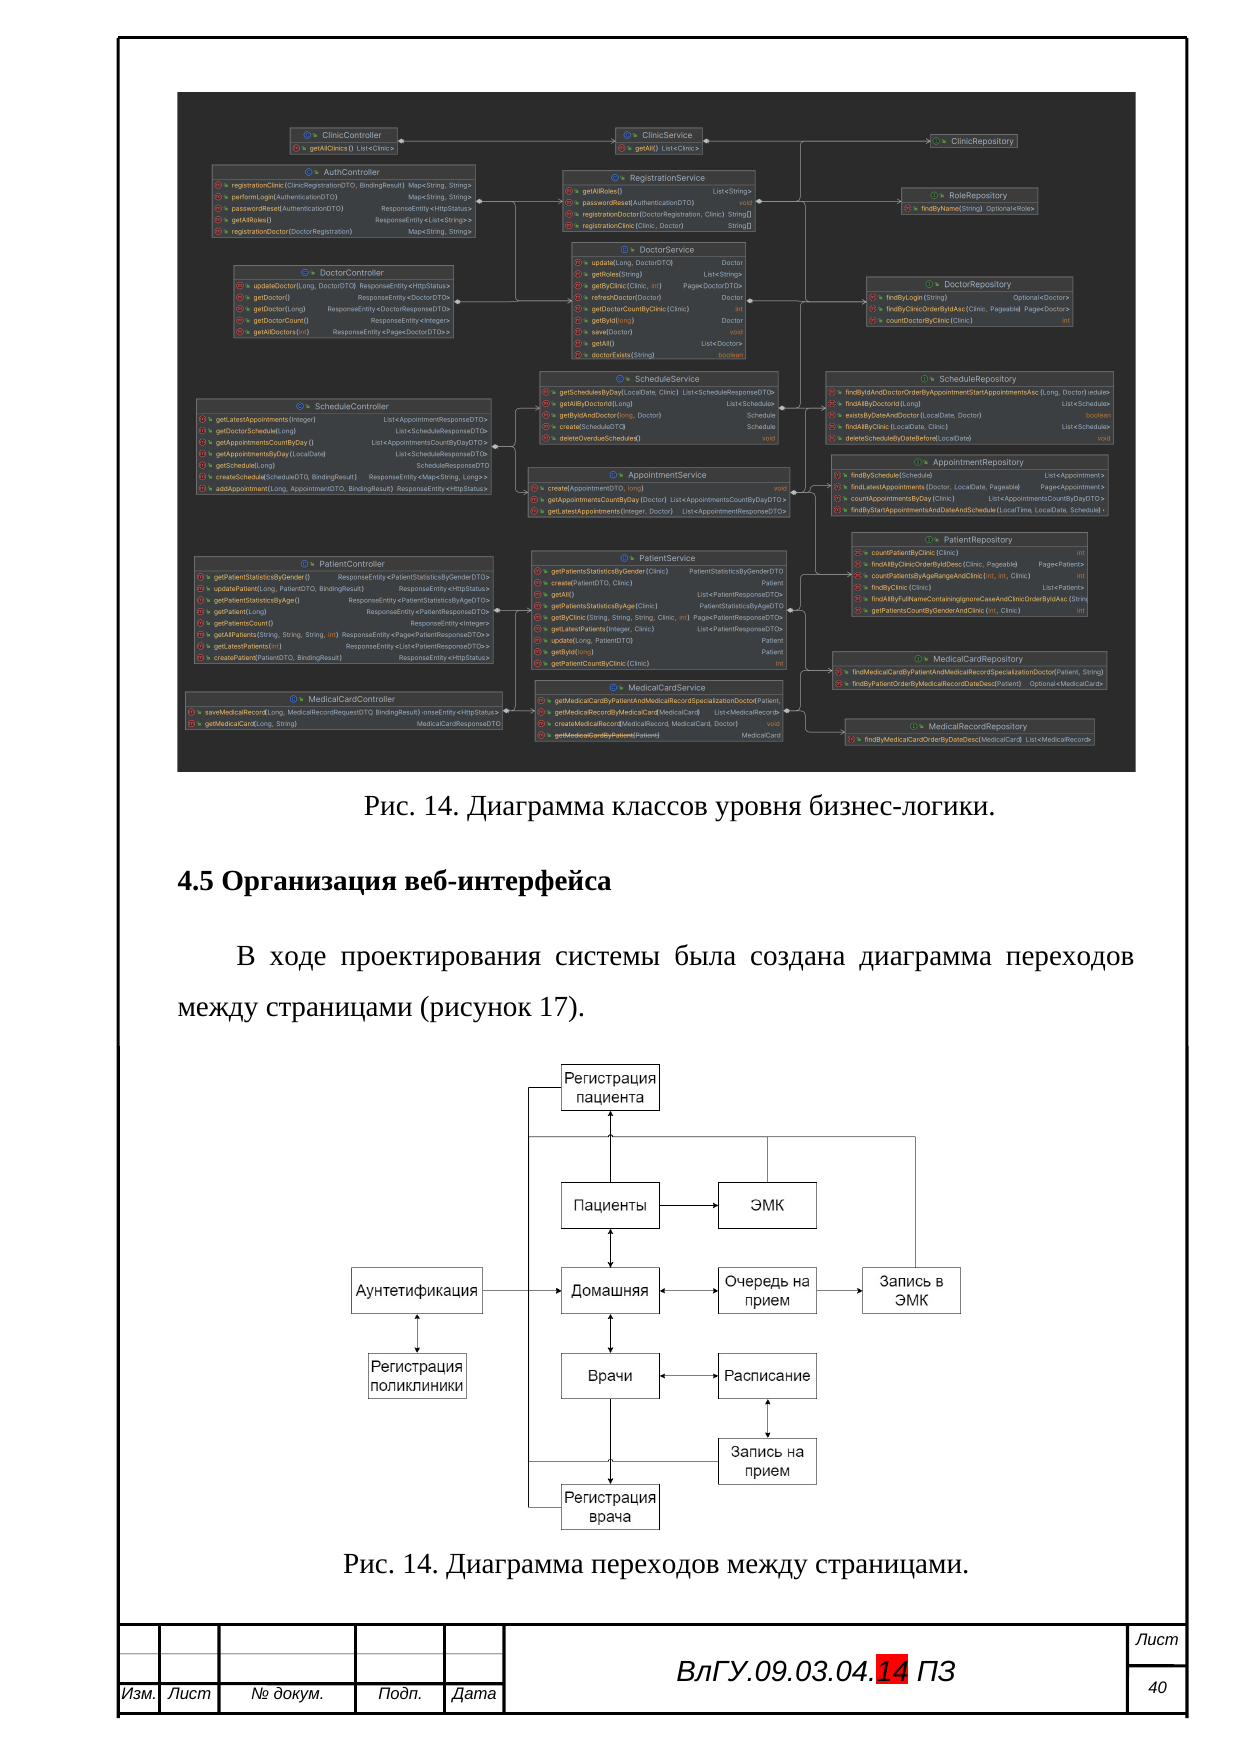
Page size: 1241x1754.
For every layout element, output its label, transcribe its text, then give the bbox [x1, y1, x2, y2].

text Рис. 14. Диаграмма переходов между страницами. [177, 1546, 1135, 1580]
text В ходе проектирования системы была создана диаграмма переходов между страницами (рисунок 17). [177, 938, 1135, 1022]
text Рис. 14. Диаграмма классов уровня бизнес-логики. [148, 788, 1167, 821]
picture [177, 92, 1136, 772]
text 4.5 Организация веб-интерфейса [118, 863, 1194, 897]
picture [351, 1064, 961, 1530]
